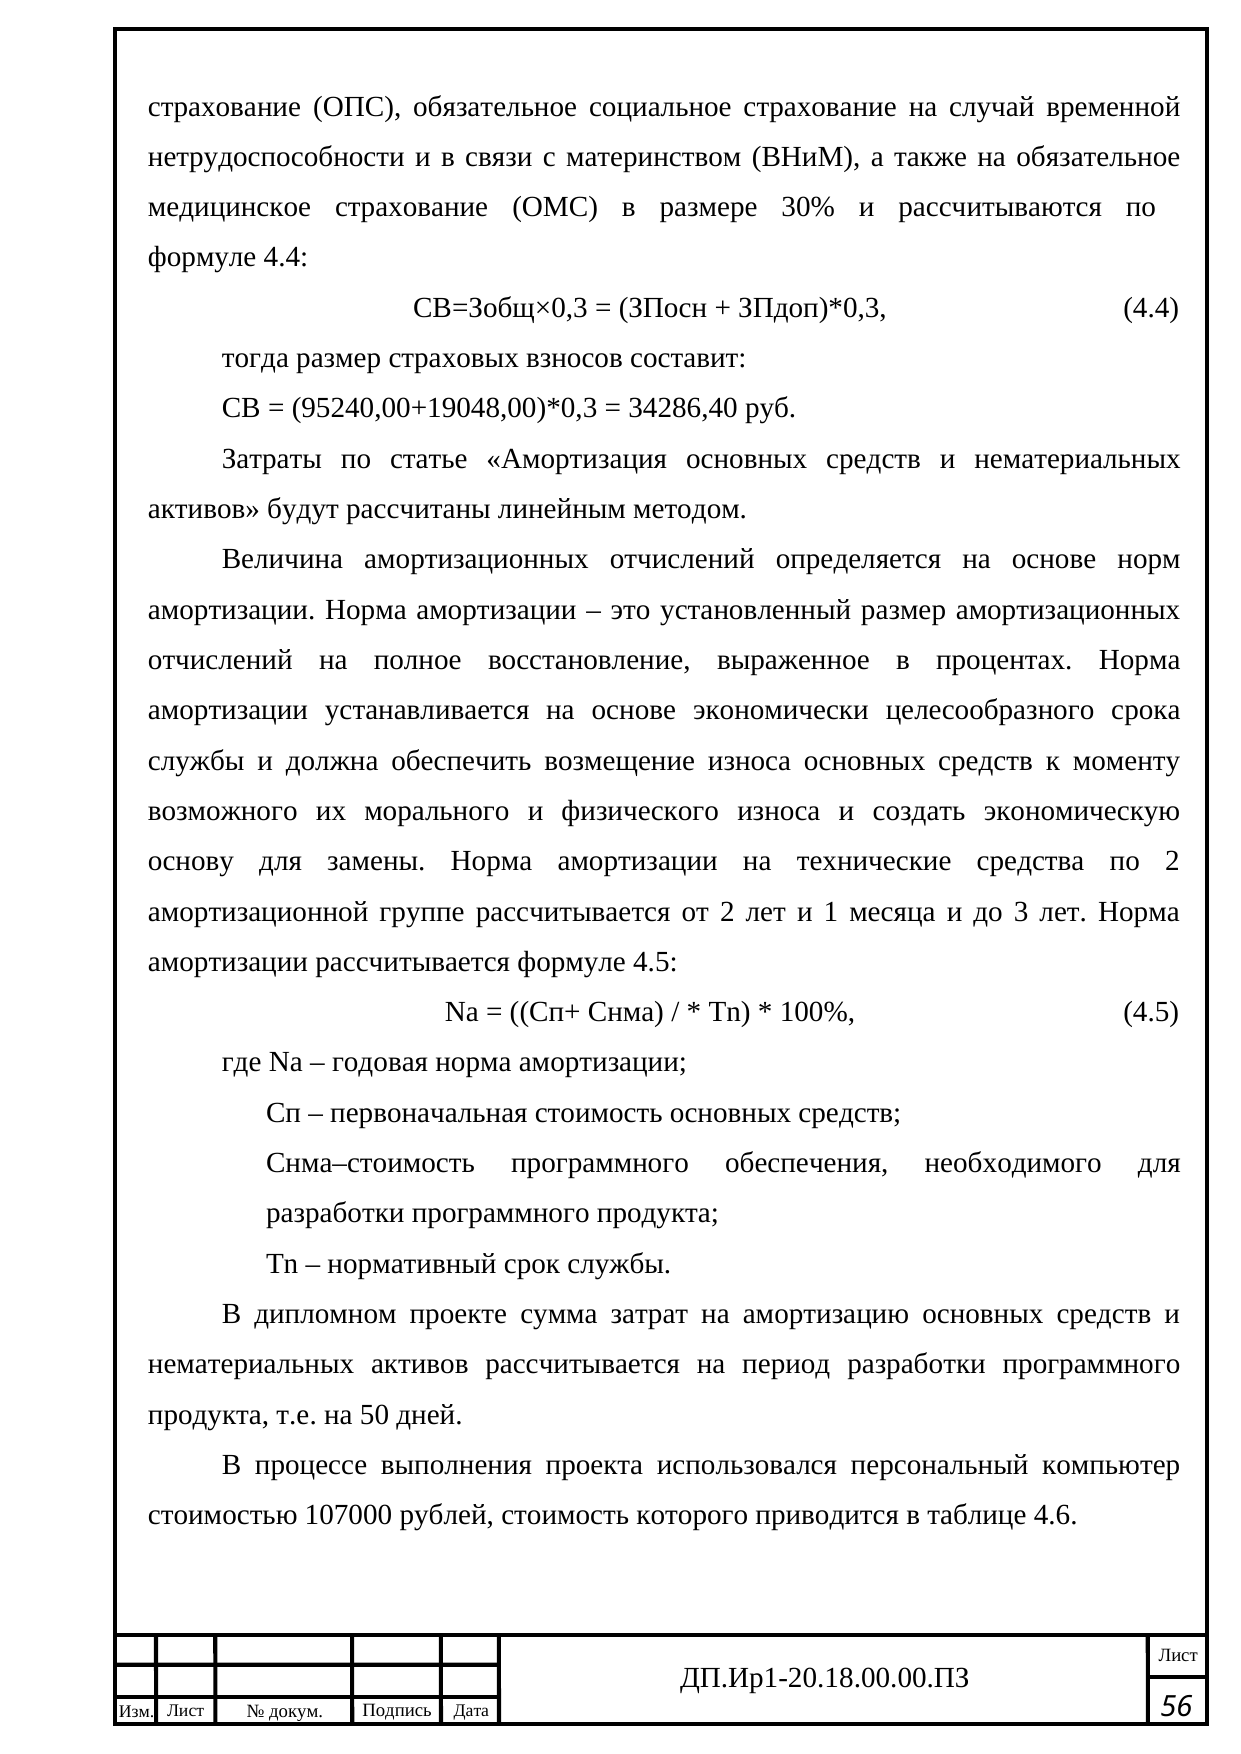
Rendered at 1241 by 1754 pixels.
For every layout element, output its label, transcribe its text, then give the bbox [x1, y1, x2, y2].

text СВ = (95240,00+19048,00)*0,3 = 34286,40 руб. [148, 391, 1181, 424]
text где Na – годовая норма амортизации; [148, 1044, 1181, 1078]
text В процессе выполнения проекта использовался персональный компьютер стоимостью 107000 рублей, стоимость которого приводится в таблице 4.6. [148, 1447, 1181, 1531]
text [148, 89, 1181, 273]
text В дипломном проекте сумма затрат на амортизацию основных средств и нематериальных активов рассчитывается на период разработки программного продукта, т.е. на 50 дней. [148, 1296, 1181, 1430]
text СВ=Зобщ×0,3 = (ЗПосн + ЗПдоп)*0,3, (4.4) [148, 290, 1181, 323]
text Na = ((Cп+ Снма) / * Tn) * 100%, (4.5) [148, 994, 1181, 1028]
text Снма–стоимость программного обеспечения, необходимого для разработки программного продукта; [266, 1145, 1181, 1229]
text Cп – первоначальная стоимость основных средств; [266, 1095, 1181, 1128]
text Tn – нормативный срок службы. [266, 1246, 1181, 1279]
text тогда размер страховых взносов составит: [148, 340, 1181, 374]
text Затраты по статье «Амортизация основных средств и нематериальных активов» будут рассчитаны линейным методом. [148, 441, 1181, 525]
text Величина амортизационных отчислений определяется на основе норм амортизации. Норма амортизации – это установленный размер амортизационных отчислений на полное восстановление, выраженное в процентах. Норма амортизации устанавливается на основе экономически целесообразного срока службы и должна обеспечить возмещение износа основных средств к моменту возможного их морального и физического износа и создать экономическую основу для замены. Норма амортизации на технические средства по 2 амортизационной группе рассчитывается от 2 лет и 1 месяца и до 3 лет. Норма амортизации рассчитывается формуле 4.5: [148, 541, 1181, 977]
